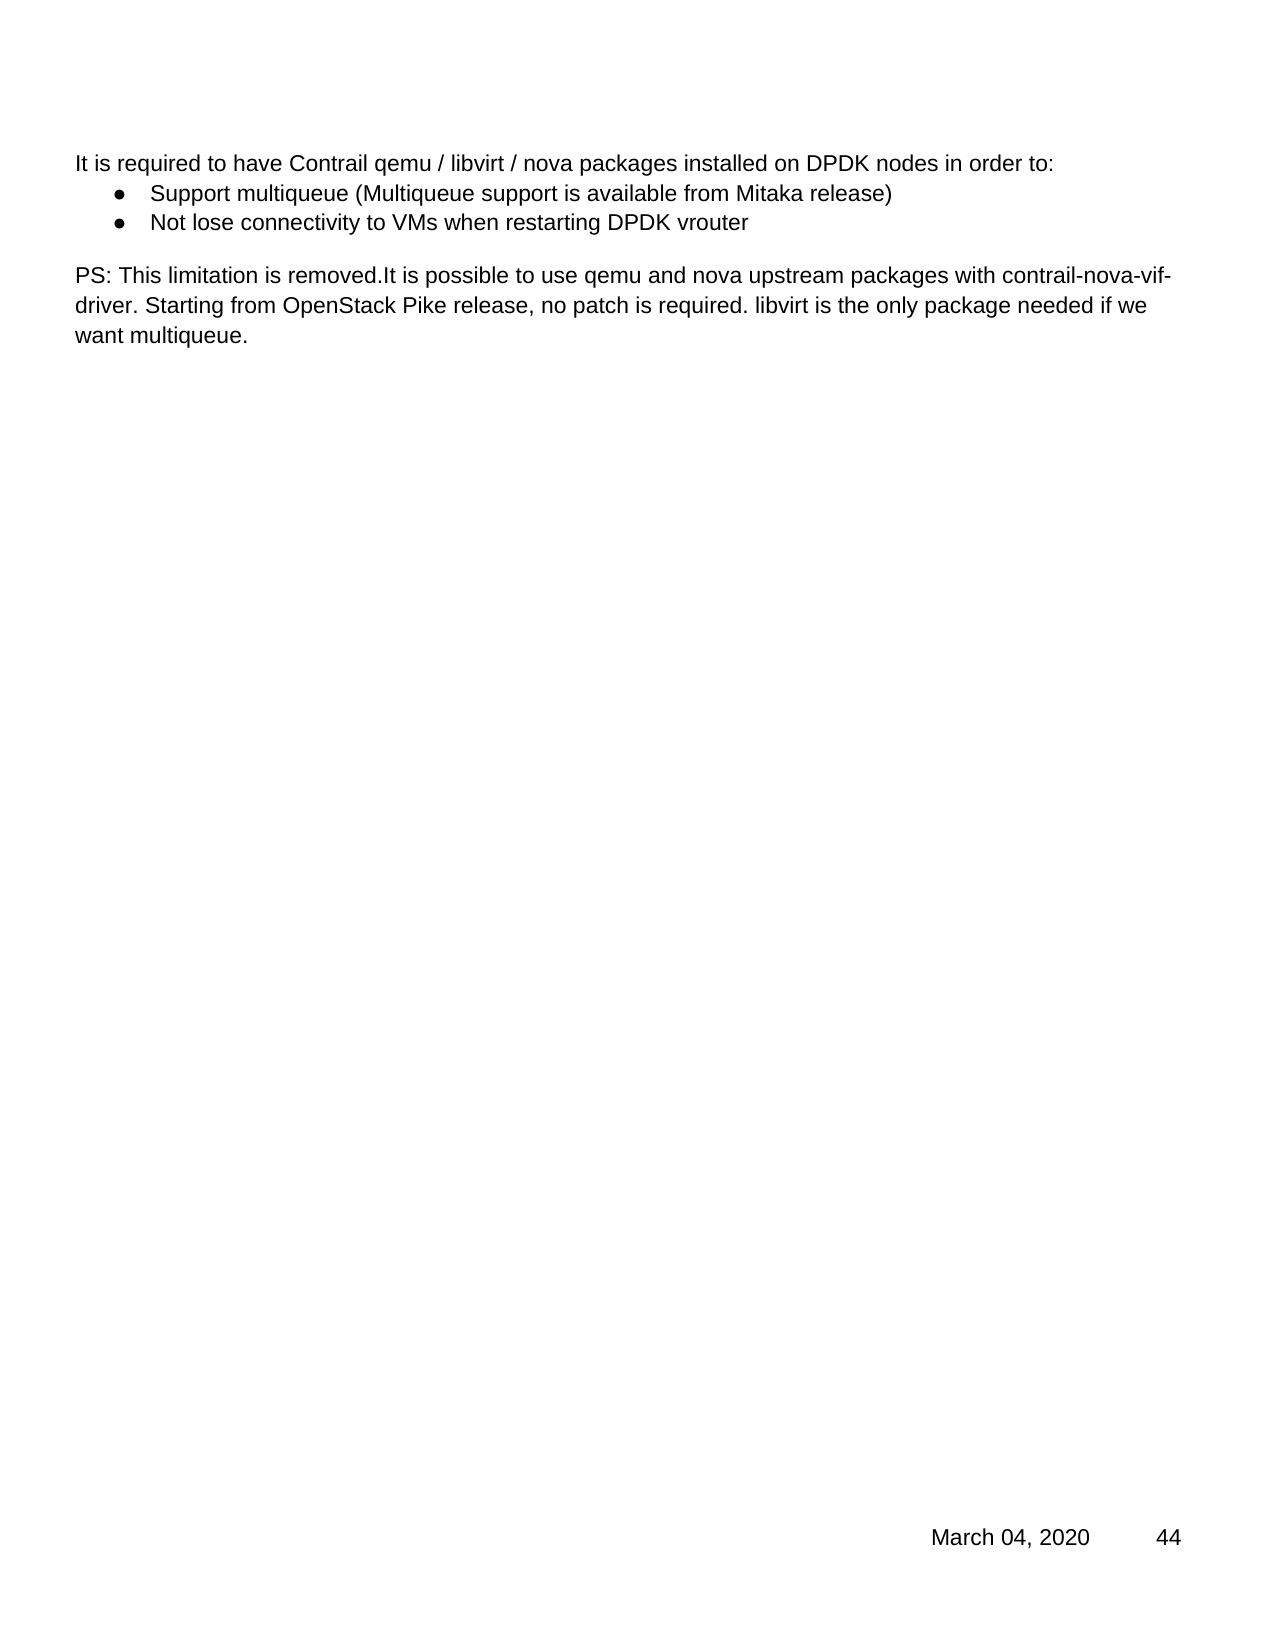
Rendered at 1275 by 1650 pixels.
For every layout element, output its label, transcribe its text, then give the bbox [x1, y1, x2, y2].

list Not lose connectivity to VMs when restarting DPDK vrouter [112, 209, 1181, 236]
text It is required to have Contrail qemu / libvirt / nova packages installed on DPDK nodes in order to: [75, 150, 1181, 176]
text PS: This limitation is removed.It is possible to use qemu and nova upstream packages with contrail-nova-vif-driver. Starting from OpenStack Pike release, no patch is required. libvirt is the only package needed if we want multiqueue. [75, 262, 1181, 379]
list Support multiqueue (Multiqueue support is available from Mitaka release) [112, 180, 1181, 206]
